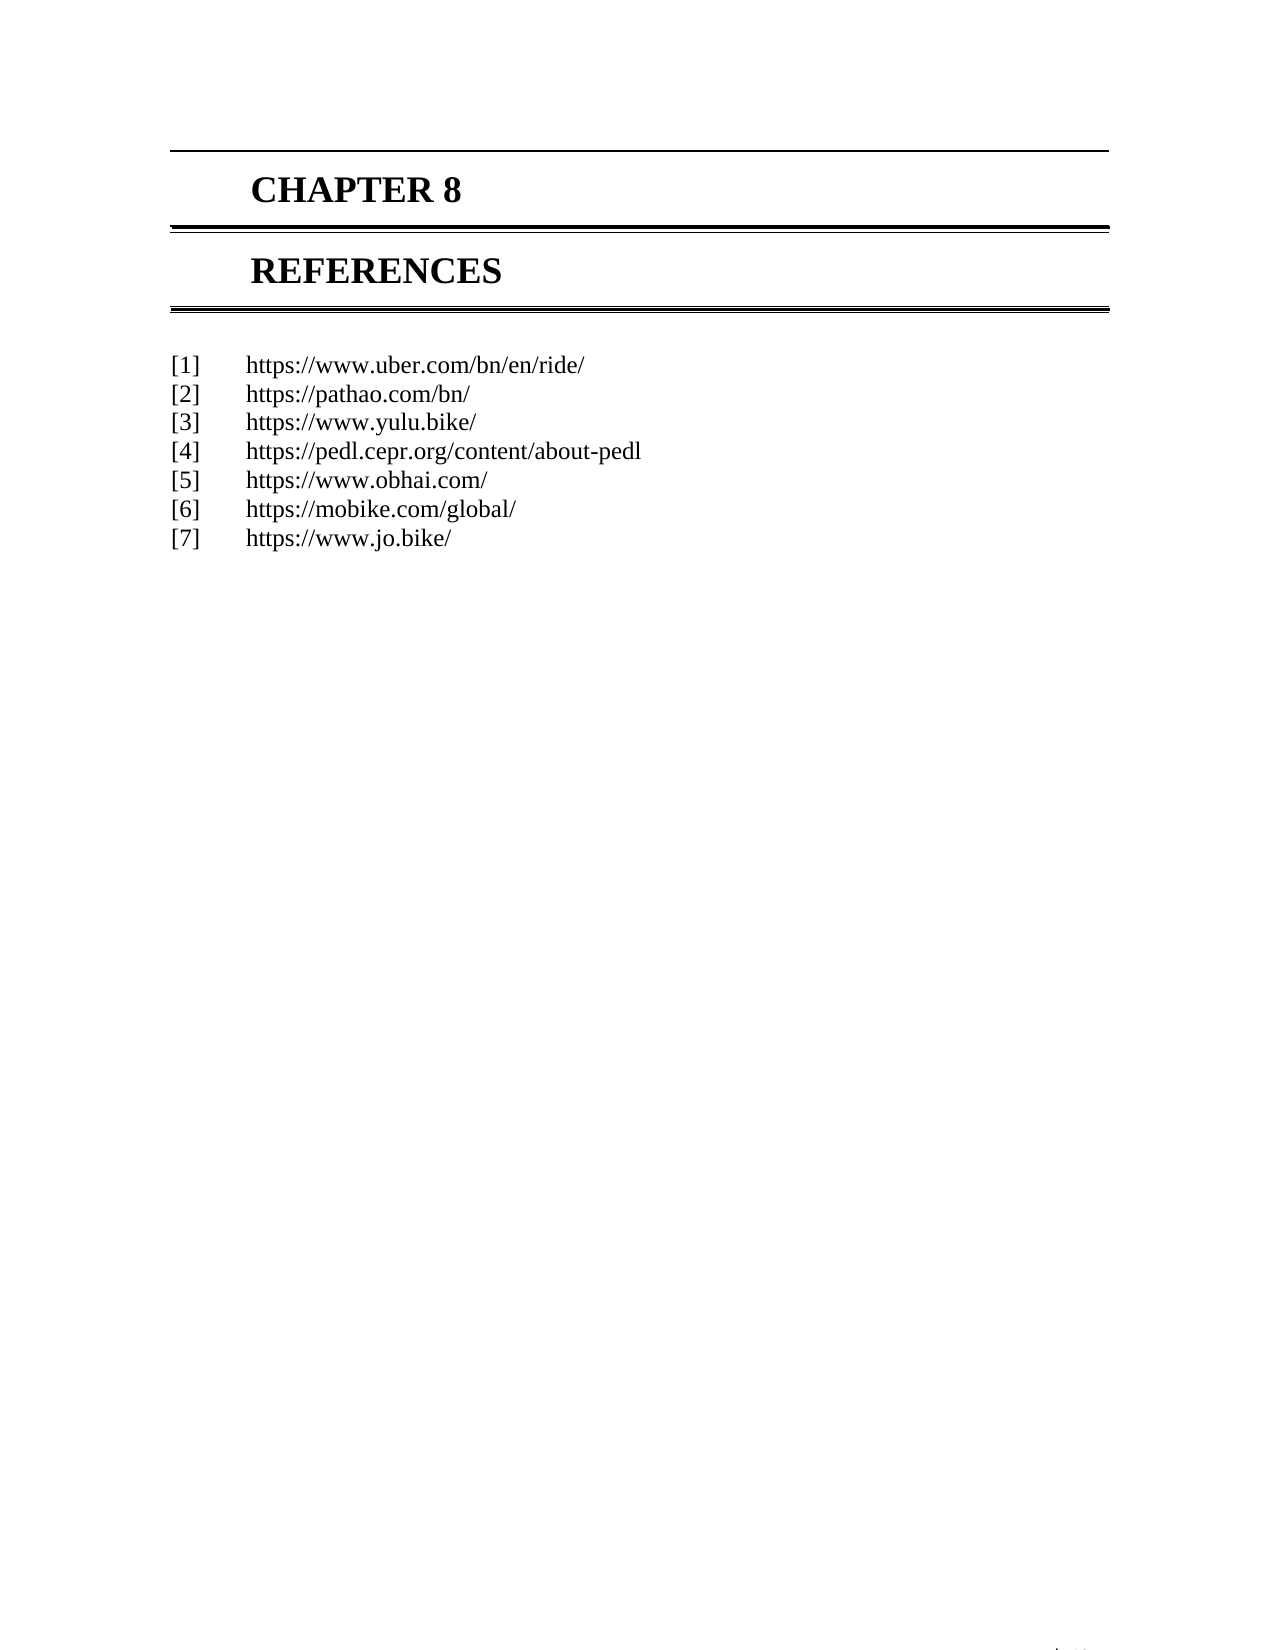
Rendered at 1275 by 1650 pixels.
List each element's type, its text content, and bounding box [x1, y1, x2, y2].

list https://www.uber.com/bn/en/ride/ [171, 350, 1125, 379]
list https://pedl.cepr.org/content/about-pedl [171, 436, 1125, 465]
list https://www.obhai.com/ [171, 465, 1125, 494]
list https://www.yulu.bike/ [171, 407, 1125, 436]
table_cell CHAPTER 8 [170, 152, 1109, 225]
list https://mobike.com/global/ [171, 494, 1125, 523]
list https://www.jo.bike/ [171, 523, 1125, 551]
table_cell REFERENCES [170, 233, 1109, 306]
list https://pathao.com/bn/ [171, 379, 1125, 407]
